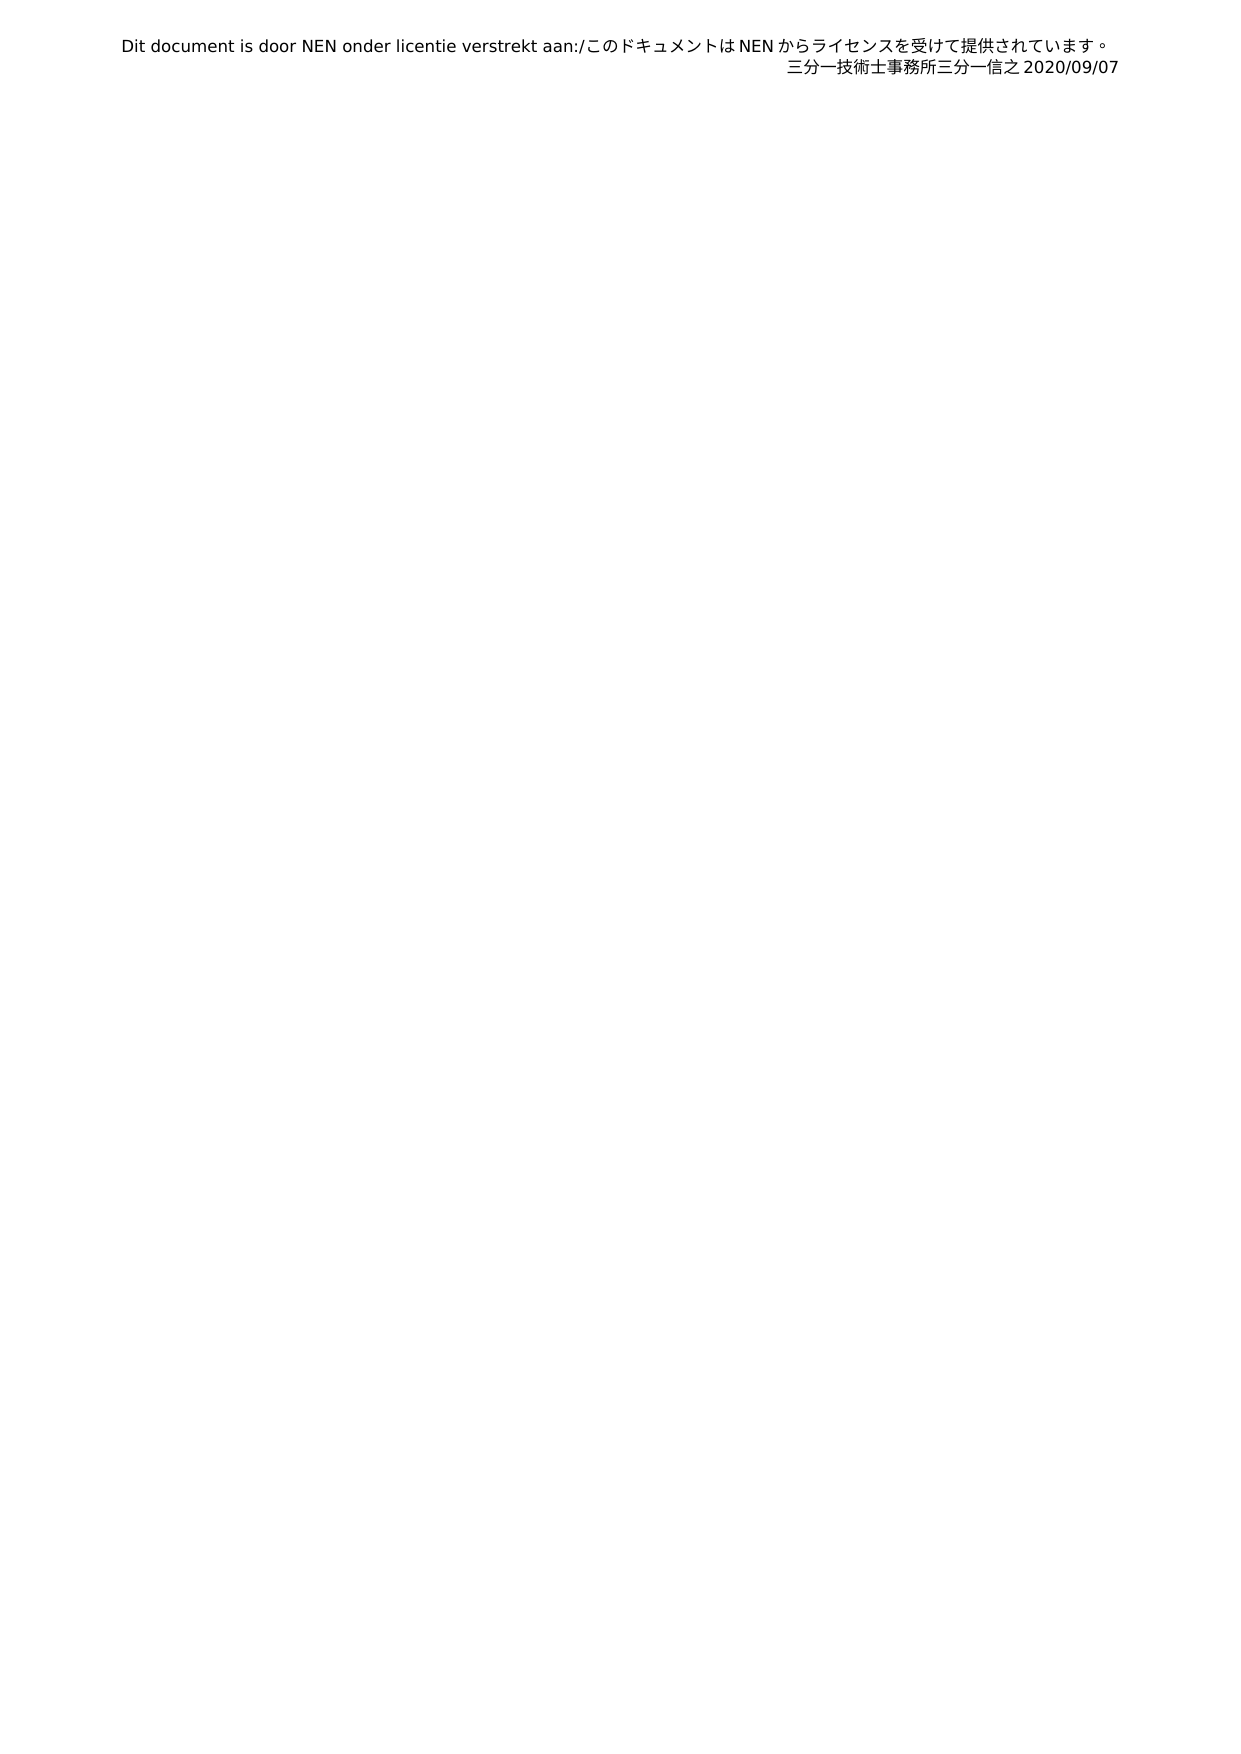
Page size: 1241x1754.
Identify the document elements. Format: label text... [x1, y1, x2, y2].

text 三分一技術士事務所三分一信之2020/09/07 [121, 58, 1119, 77]
text Dit document is door NEN onder licentie verstrekt aan:/このドキュメントはNENからライセンスを受けて提供されています。 [121, 37, 1119, 56]
